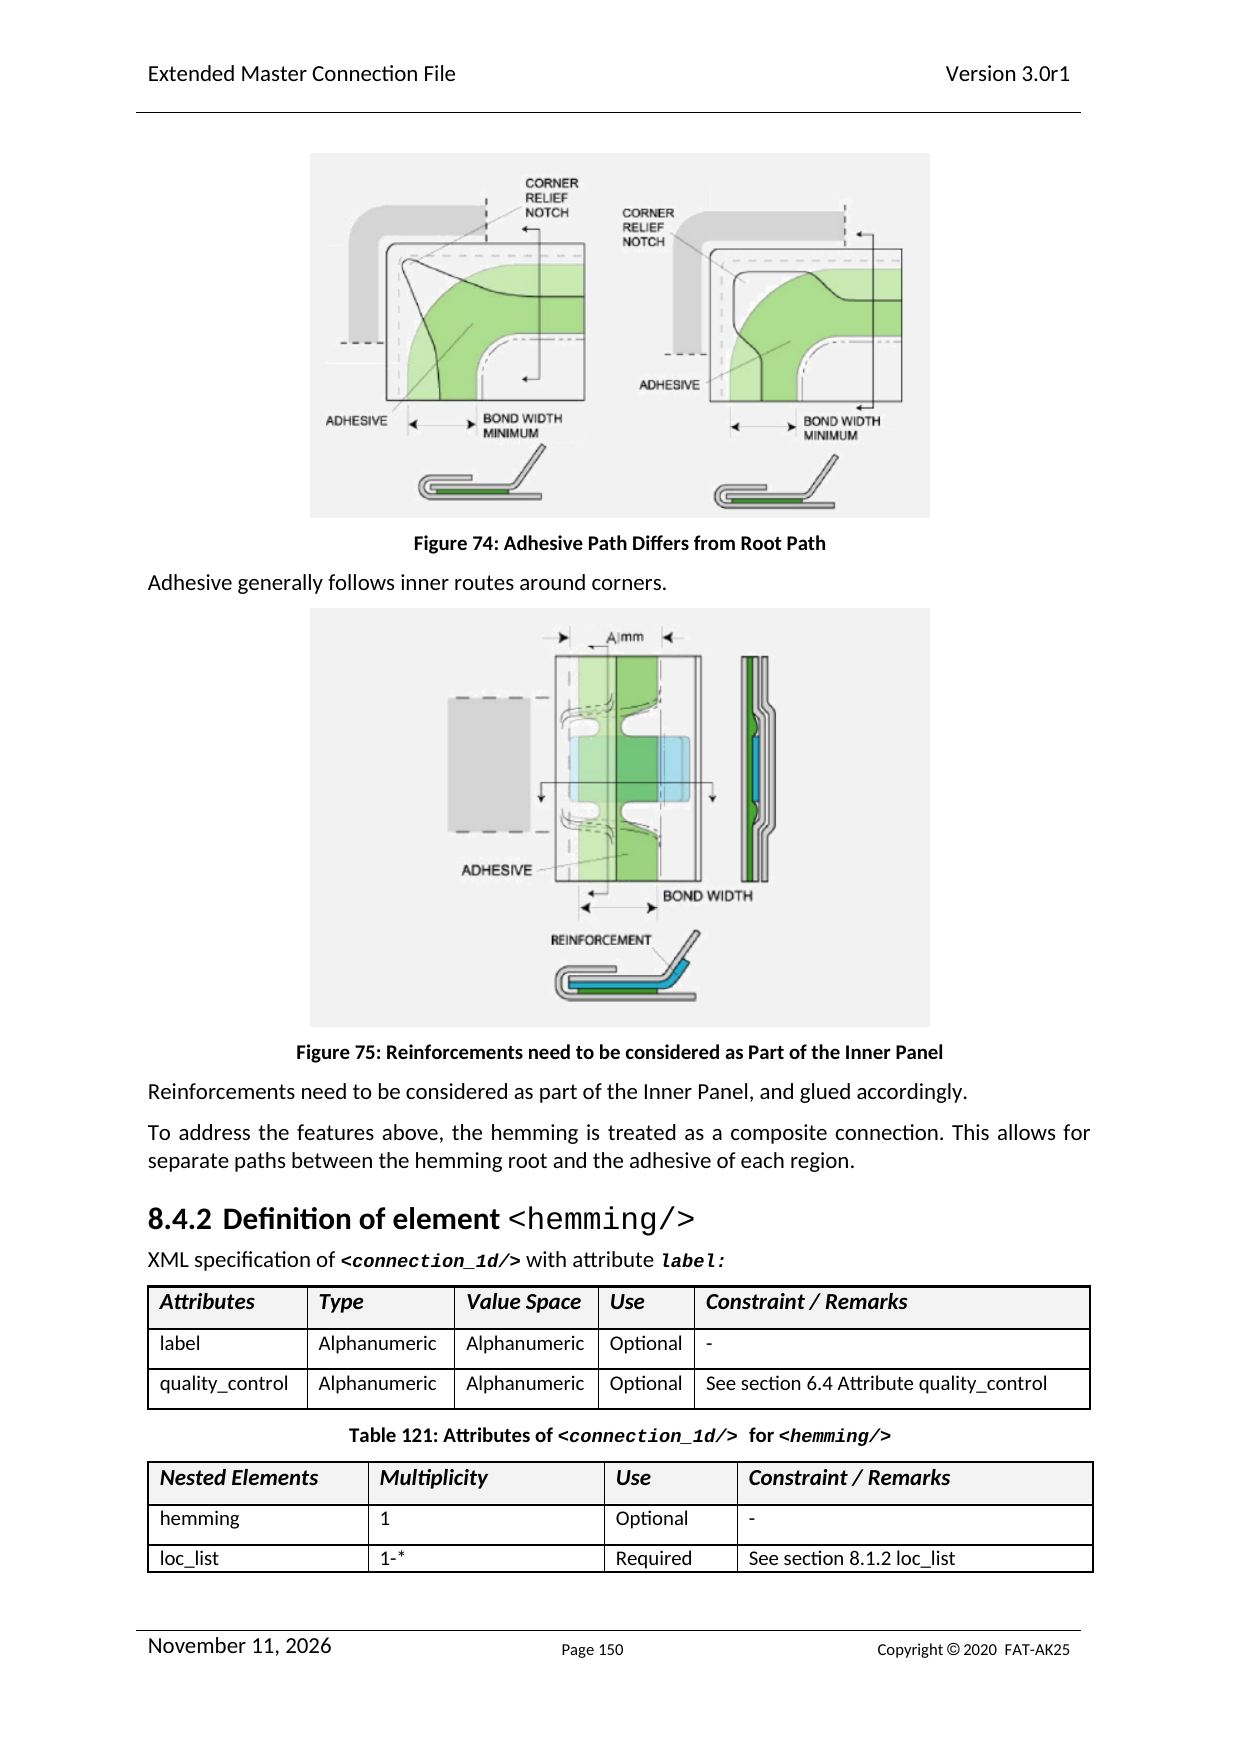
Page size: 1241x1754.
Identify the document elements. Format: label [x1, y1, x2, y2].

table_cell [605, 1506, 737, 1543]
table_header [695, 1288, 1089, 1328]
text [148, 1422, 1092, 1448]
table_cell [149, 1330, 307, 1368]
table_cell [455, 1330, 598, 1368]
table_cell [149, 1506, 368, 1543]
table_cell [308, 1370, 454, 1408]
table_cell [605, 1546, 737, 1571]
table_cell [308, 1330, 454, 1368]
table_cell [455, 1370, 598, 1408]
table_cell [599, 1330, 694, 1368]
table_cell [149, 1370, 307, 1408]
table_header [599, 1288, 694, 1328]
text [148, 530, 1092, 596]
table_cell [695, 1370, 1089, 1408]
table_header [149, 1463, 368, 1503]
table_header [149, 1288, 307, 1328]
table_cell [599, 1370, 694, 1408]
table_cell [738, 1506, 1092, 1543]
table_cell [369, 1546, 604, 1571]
picture [310, 608, 931, 1027]
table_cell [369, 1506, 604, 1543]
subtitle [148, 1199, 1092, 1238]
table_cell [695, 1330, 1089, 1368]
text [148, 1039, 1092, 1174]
picture [310, 153, 931, 518]
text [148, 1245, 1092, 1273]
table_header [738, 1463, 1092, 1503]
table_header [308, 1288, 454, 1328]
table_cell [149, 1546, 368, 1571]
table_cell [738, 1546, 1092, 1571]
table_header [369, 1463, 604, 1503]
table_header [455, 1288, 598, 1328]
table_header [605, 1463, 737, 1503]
